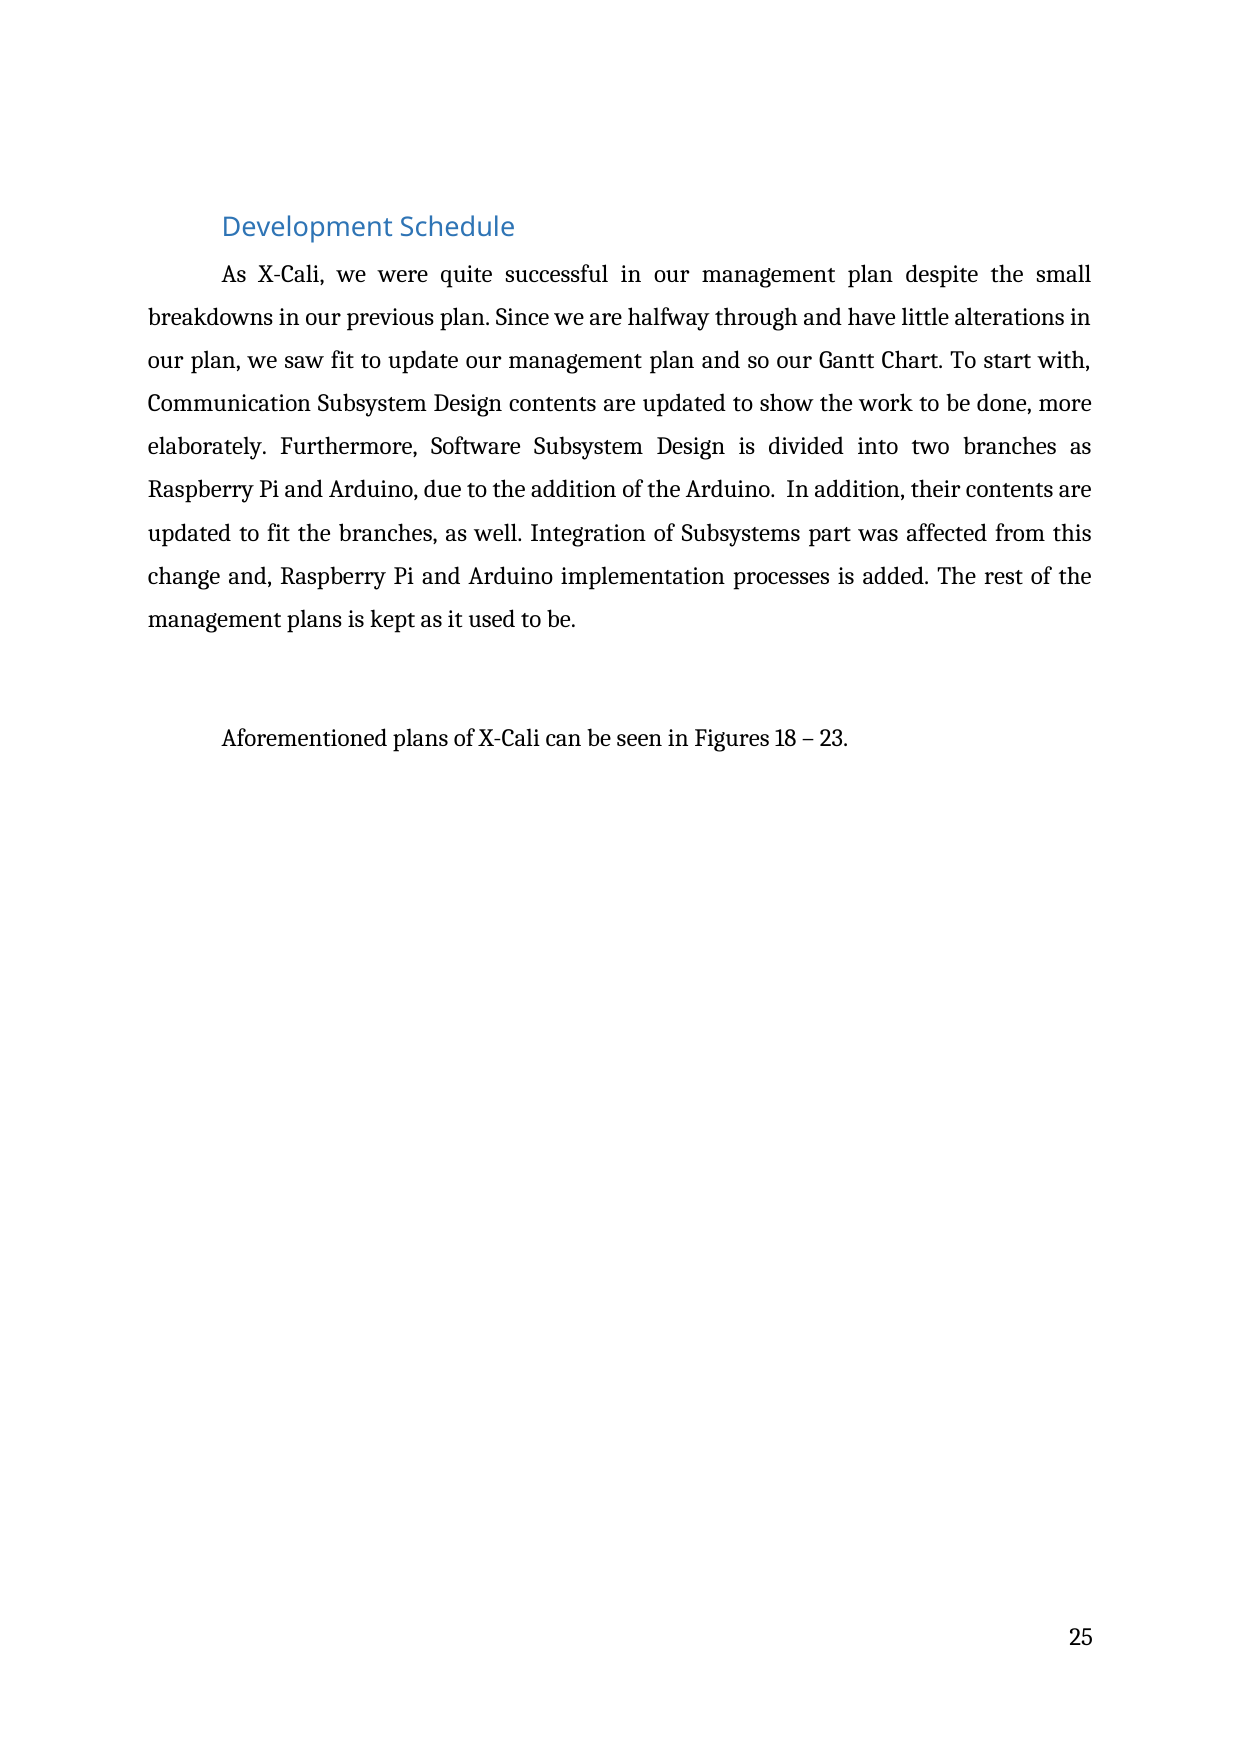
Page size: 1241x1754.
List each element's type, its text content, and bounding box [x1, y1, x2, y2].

text Aforementioned plans of X-Cali can be seen in Figures 18 – 23. [148, 724, 1093, 753]
text As X-Cali, we were quite successful in our management plan despite the small breakdowns in our previous plan. Since we are halfway through and have little alterations in our plan, we saw fit to update our management plan and so our Gantt Chart. To start with, Communication Subsystem Design contents are updated to show the work to be done, more elaborately. Furthermore, Software Subsystem Design is divided into two branches as Raspberry Pi and Arduino, due to the addition of the Arduino. In addition, their contents are updated to fit the branches, as well. Integration of Subsystems part was affected from this change and, Raspberry Pi and Arduino implementation processes is added. The rest of the management plans is kept as it used to be. [148, 260, 1093, 633]
subtitle Development Schedule [221, 207, 1093, 244]
